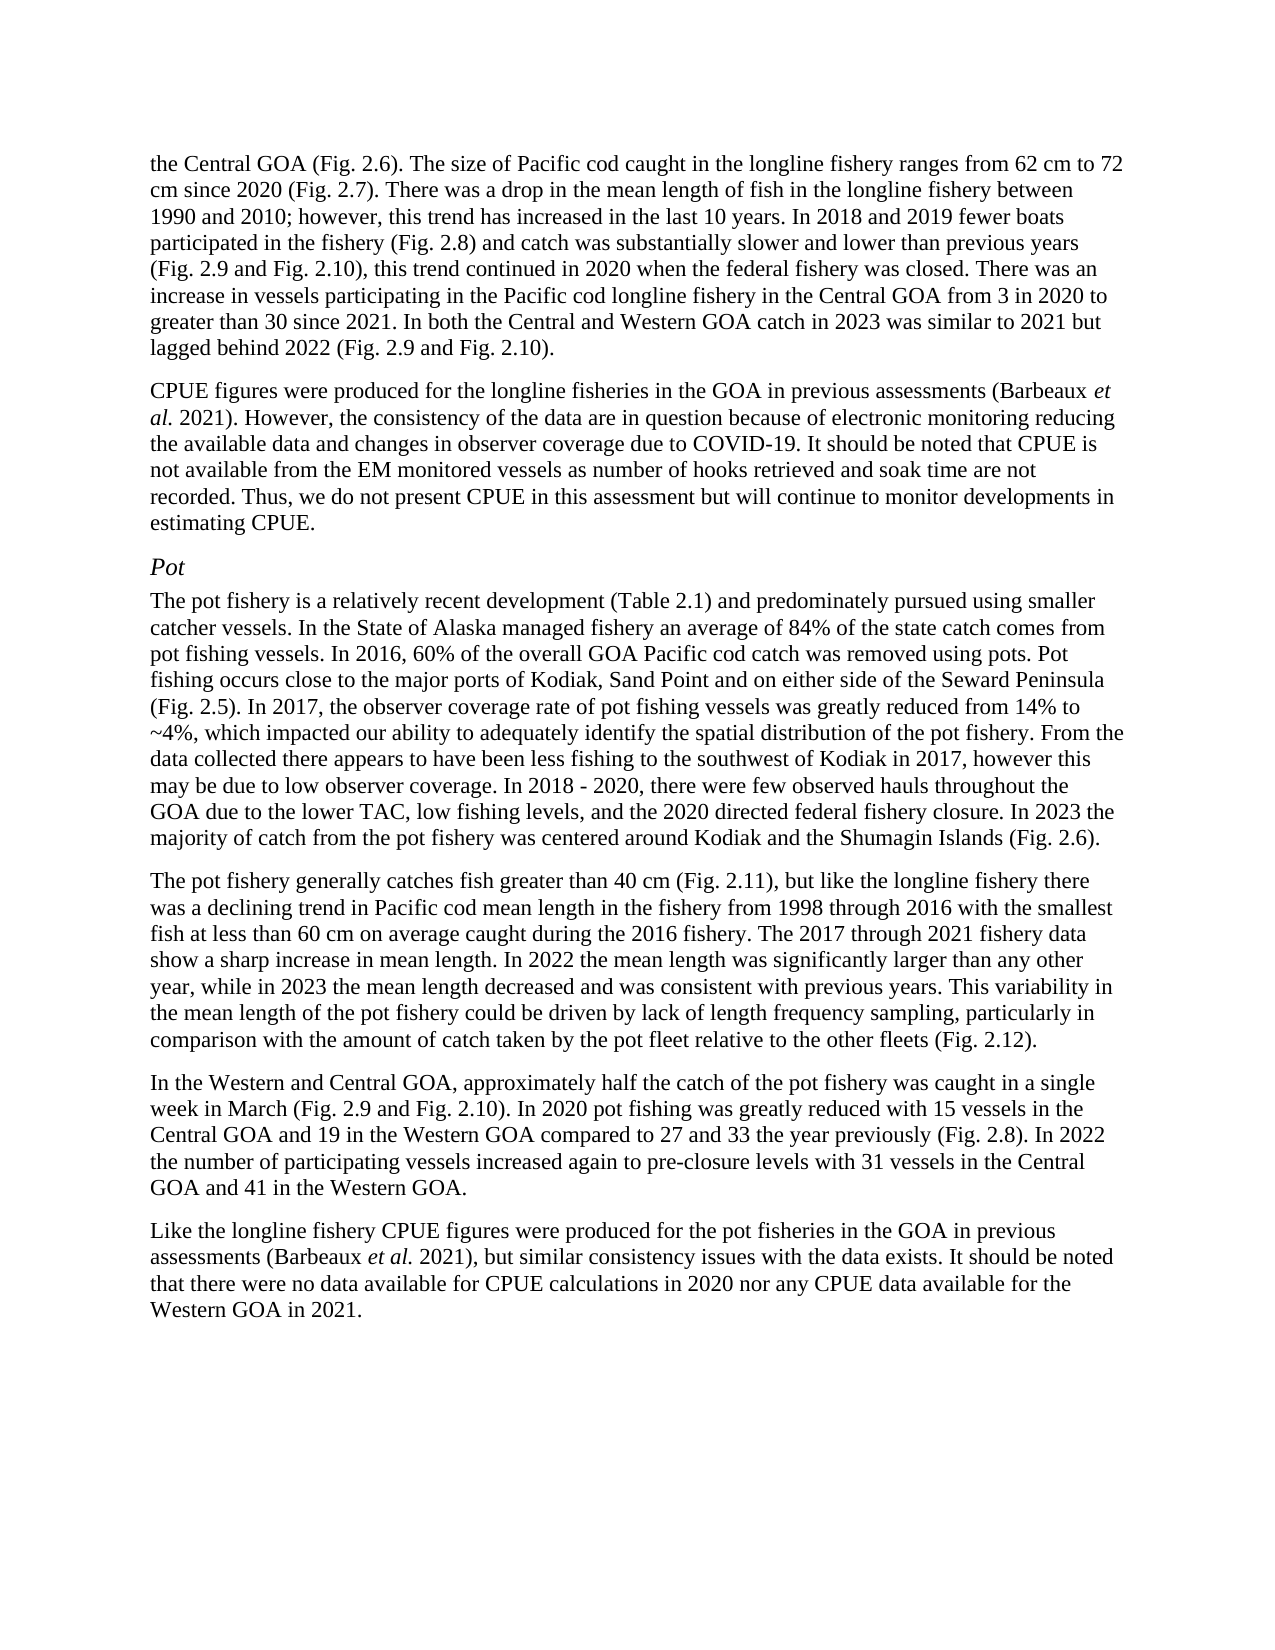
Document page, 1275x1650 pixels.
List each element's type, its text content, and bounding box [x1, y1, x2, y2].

text Like the longline fishery CPUE figures were produced for the pot fisheries in the GOA in previous assessments (Barbeaux et al. 2021), but similar consistency issues with the data exists. It should be noted that there were no data available for CPUE calculations in 2020 nor any CPUE data available for the Western GOA in 2021. [150, 1217, 1125, 1322]
text The pot fishery generally catches fish greater than 40 cm (Fig. 2.11), but like the longline fishery there was a declining trend in Pacific cod mean length in the fishery from 1998 through 2016 with the smallest fish at less than 60 cm on average caught during the 2016 fishery. The 2017 through 2021 fishery data show a sharp increase in mean length. In 2022 the mean length was significantly larger than any other year, while in 2023 the mean length decreased and was consistent with previous years. This variability in the mean length of the pot fishery could be driven by lack of length frequency sampling, particularly in comparison with the amount of catch taken by the pot fleet relative to the other fleets (Fig. 2.12). [150, 867, 1125, 1052]
text In the Western and Central GOA, approximately half the catch of the pot fishery was caught in a single week in March (Fig. 2.9 and Fig. 2.10). In 2020 pot fishing was greatly reduced with 15 vessels in the Central GOA and 19 in the Western GOA compared to 27 and 33 the year previously (Fig. 2.8). In 2022 the number of participating vessels increased again to pre-closure levels with 31 vessels in the Central GOA and 41 in the Western GOA. [150, 1069, 1125, 1200]
text The pot fishery is a relatively recent development (Table 2.1) and predominately pursued using smaller catcher vessels. In the State of Alaska managed fishery an average of 84% of the state catch comes from pot fishing vessels. In 2016, 60% of the overall GOA Pacific cod catch was removed using pots. Pot fishing occurs close to the major ports of Kodiak, Sand Point and on either side of the Seward Peninsula (Fig. 2.5). In 2017, the observer coverage rate of pot fishing vessels was greatly reduced from 14% to ~4%, which impacted our ability to adequately identify the spatial distribution of the pot fishery. From the data collected there appears to have been less fishing to the southwest of Kodiak in 2017, however this may be due to low observer coverage. In 2018 - 2020, there were few observed hauls throughout the GOA due to the lower TAC, low fishing levels, and the 2020 directed federal fishery closure. In 2023 the majority of catch from the pot fishery was centered around Kodiak and the Shumagin Islands (Fig. 2.6). [150, 587, 1125, 851]
subtitle Pot [150, 552, 1125, 581]
text CPUE figures were produced for the longline fisheries in the GOA in previous assessments (Barbeaux et al. 2021). However, the consistency of the data are in question because of electronic monitoring reducing the available data and changes in observer coverage due to COVID-19. It should be noted that CPUE is not available from the EM monitored vessels as number of hooks retrieved and soak time are not recorded. Thus, we do not present CPUE in this assessment but will continue to monitor developments in estimating CPUE. [150, 377, 1125, 536]
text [150, 150, 1125, 361]
